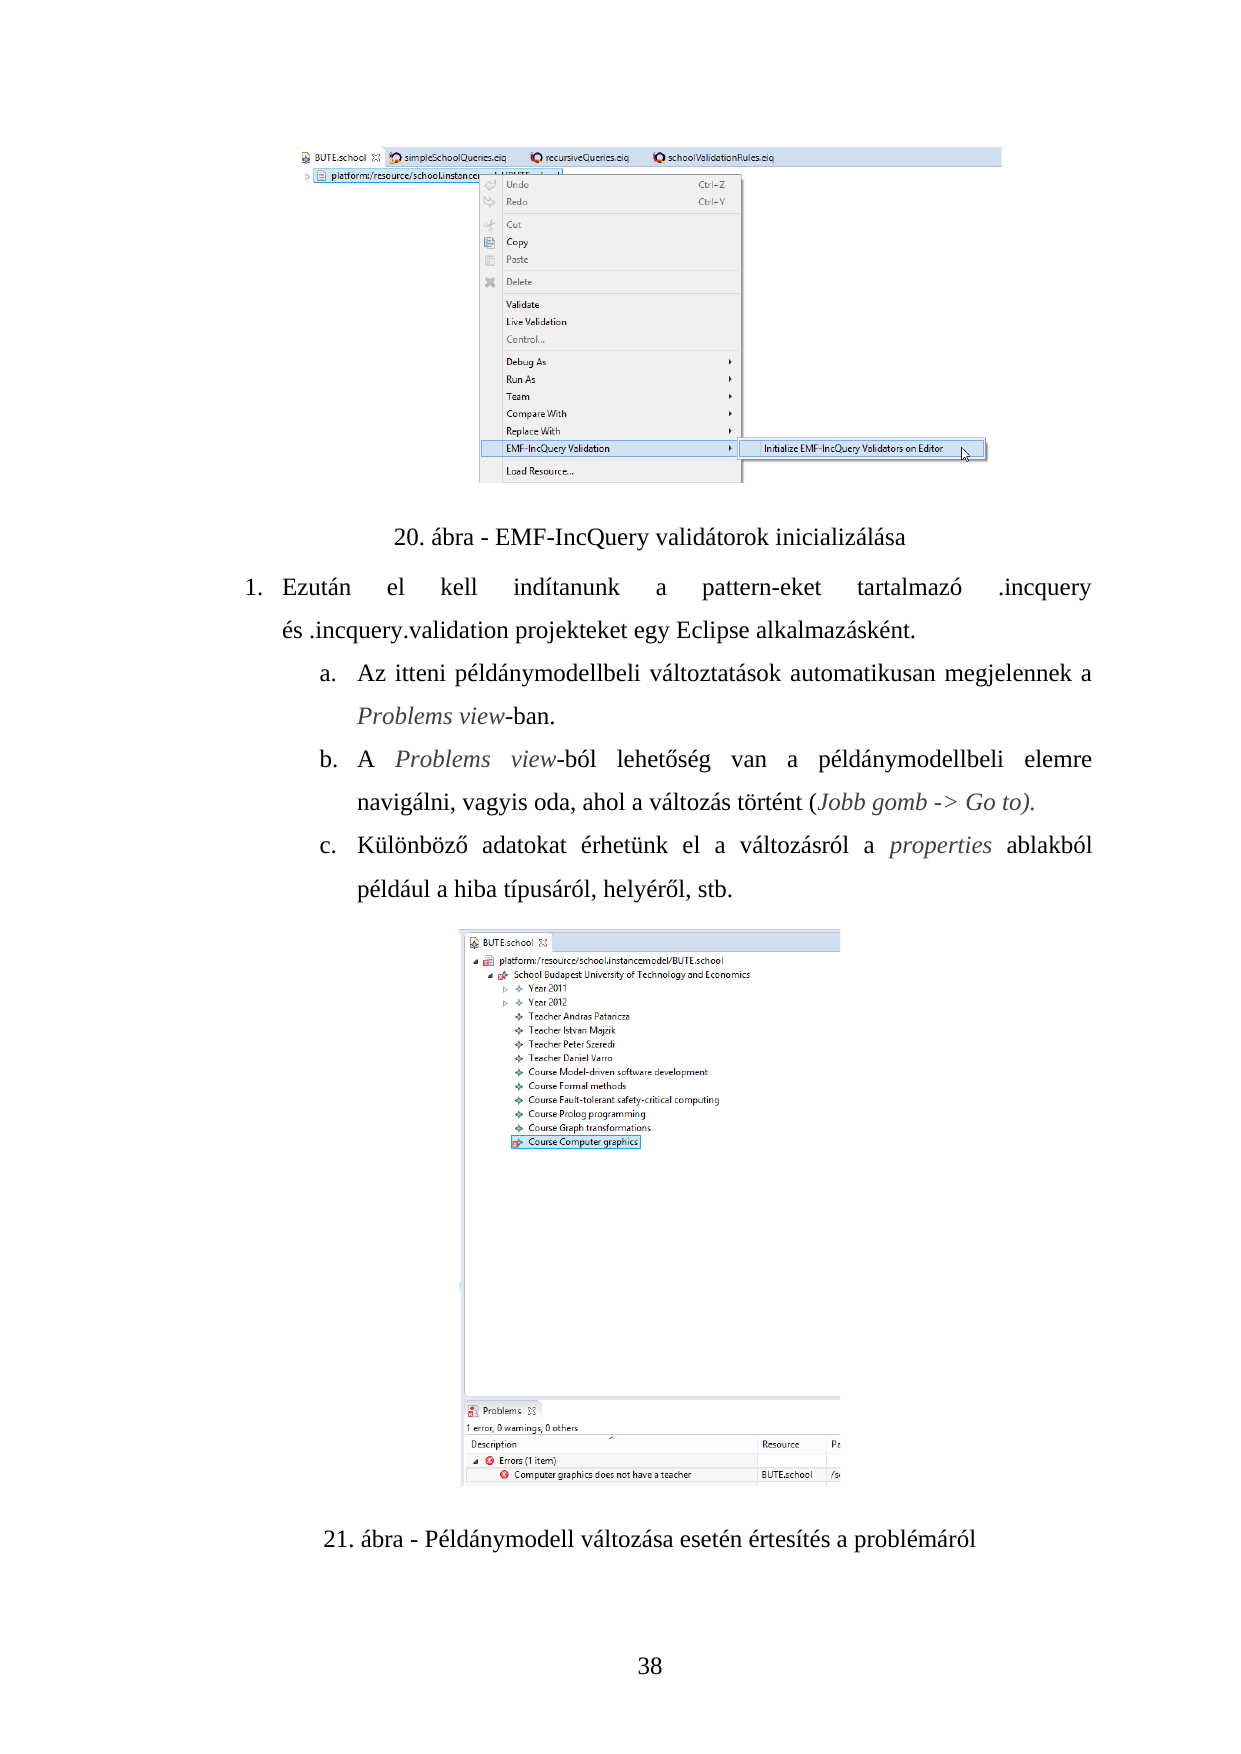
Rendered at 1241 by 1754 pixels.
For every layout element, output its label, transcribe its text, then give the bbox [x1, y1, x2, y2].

picture [297, 147, 1002, 483]
list A Problems view-ból lehetőség van a példánymodellbeli elemre navigálni, vagyis oda, ahol a változás történt (Jobb gomb -> Go to). [319, 744, 1092, 816]
text 20. ábra - EMF-IncQuery validátorok inicializálása [207, 522, 1092, 551]
list Ezután el kell indítanunk a pattern-eket tartalmazó .incquery és .incquery.validation projekteket egy Eclipse alkalmazásként. [244, 572, 1092, 644]
list Különböző adatokat érhetünk el a változásról a properties ablakból például a hiba típusáról, helyéről, stb. [319, 831, 1092, 902]
picture [459, 929, 841, 1486]
list Az itteni példánymodellbeli változtatások automatikusan megjelennek a Problems view-ban. [319, 658, 1092, 730]
